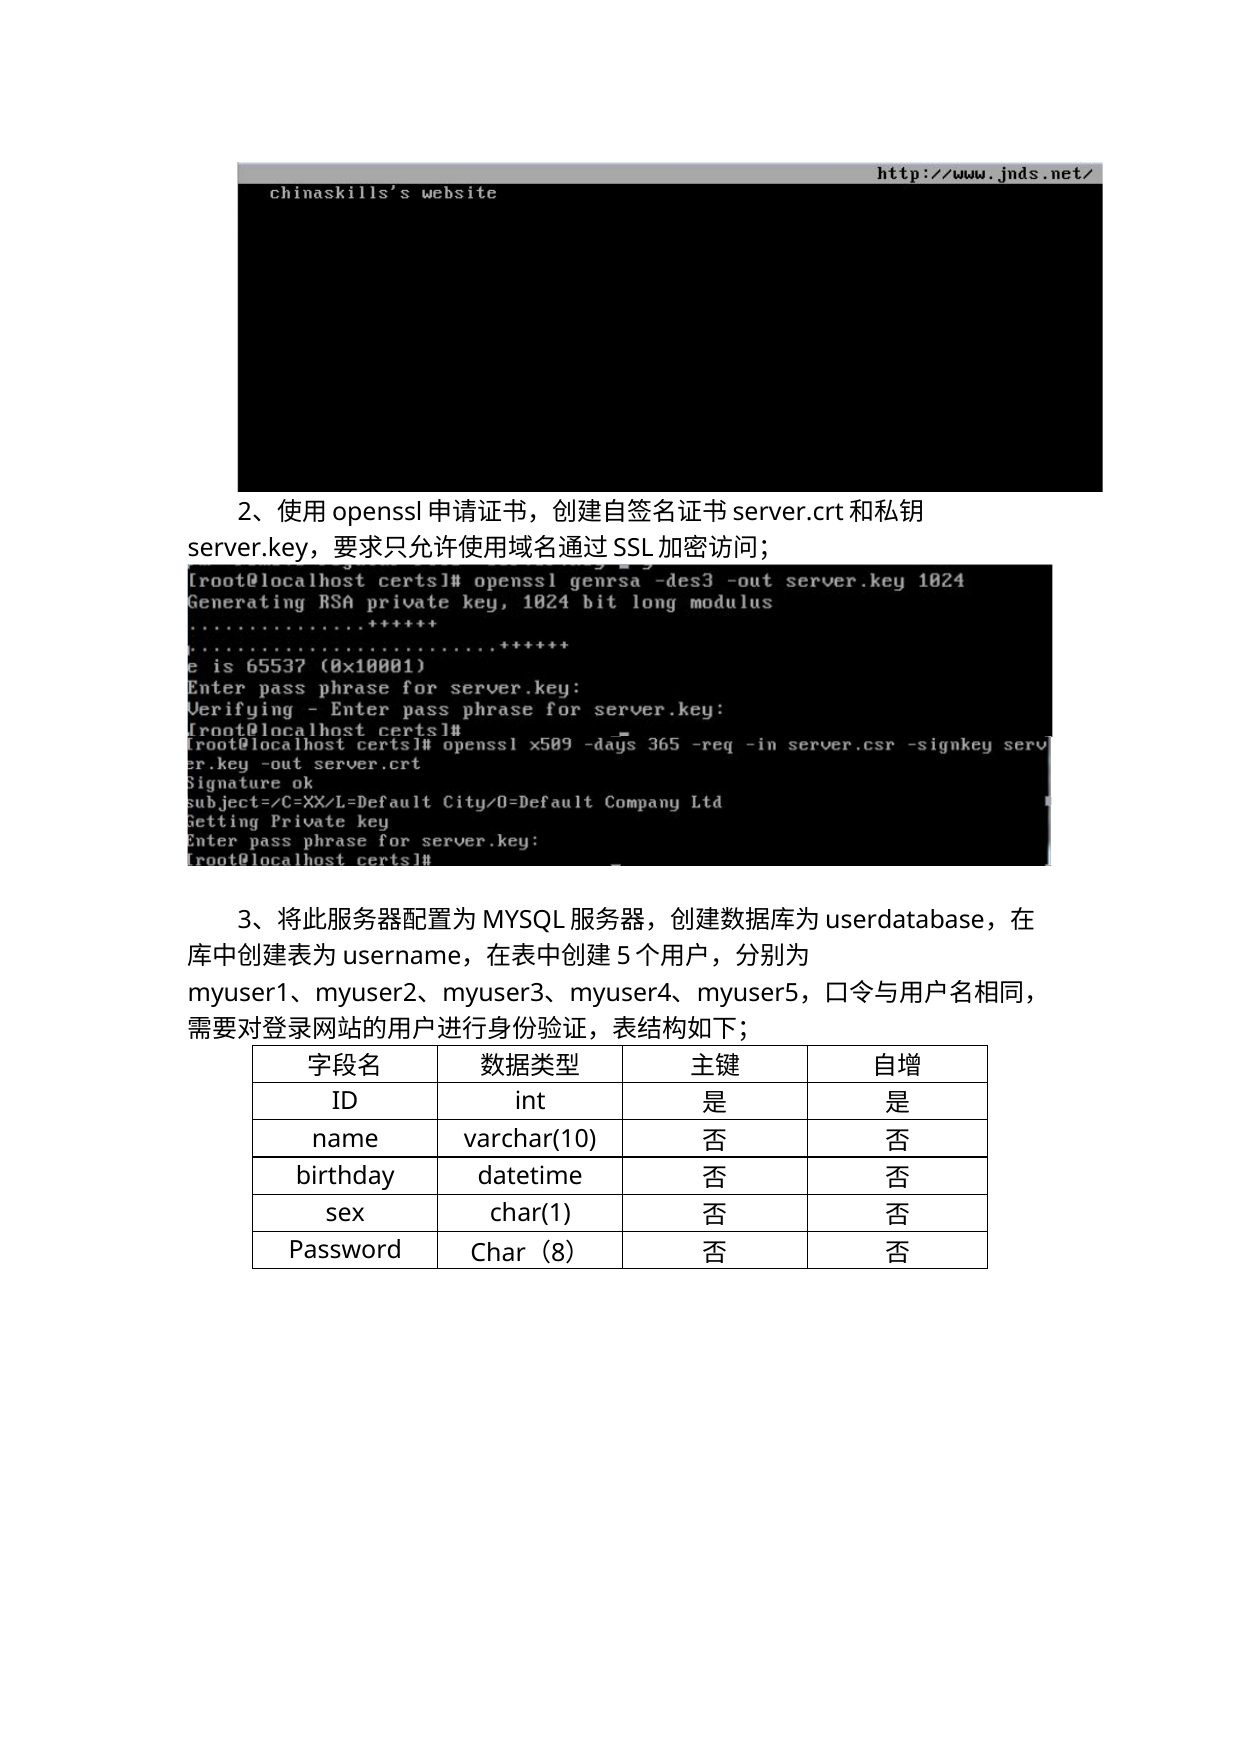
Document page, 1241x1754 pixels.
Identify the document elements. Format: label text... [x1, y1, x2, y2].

table_cell 是 [623, 1083, 807, 1119]
table_cell 否 [808, 1195, 987, 1231]
table_cell ID [253, 1083, 437, 1119]
table_cell name [253, 1120, 437, 1156]
table_cell 否 [623, 1158, 807, 1194]
list 使用openssl申请证书，创建自签名证书server.crt和私钥server.key，要求只允许使用域名通过SSL加密访问； [187, 492, 1053, 564]
table_cell 否 [808, 1232, 987, 1268]
table_cell char(1) [438, 1195, 622, 1231]
table_header 自增 [808, 1046, 987, 1082]
table_cell datetime [438, 1158, 622, 1194]
table_cell 否 [808, 1158, 987, 1194]
table_header 数据类型 [438, 1046, 622, 1082]
table_cell 是 [808, 1083, 987, 1119]
table_header 主键 [623, 1046, 807, 1082]
table_cell sex [253, 1195, 437, 1231]
table_cell birthday [253, 1158, 437, 1194]
table_cell Char（8） [438, 1232, 622, 1268]
table_header 字段名 [253, 1046, 437, 1082]
table_cell 否 [808, 1120, 987, 1156]
table_cell varchar(10) [438, 1120, 622, 1156]
table_cell Password [253, 1232, 437, 1268]
table_cell 否 [623, 1195, 807, 1231]
table_cell 否 [623, 1120, 807, 1156]
table_cell int [438, 1083, 622, 1119]
table_cell 否 [623, 1232, 807, 1268]
text 3、将此服务器配置为MYSQL服务器，创建数据库为userdatabase，在库中创建表为username，在表中创建5个用户，分别为myuser1、myuser2、myuser3、myuser4、myuser5，口令与用户名相同，需要对登录网站的用户进行身份验证，表结构如下； [187, 899, 1053, 1044]
